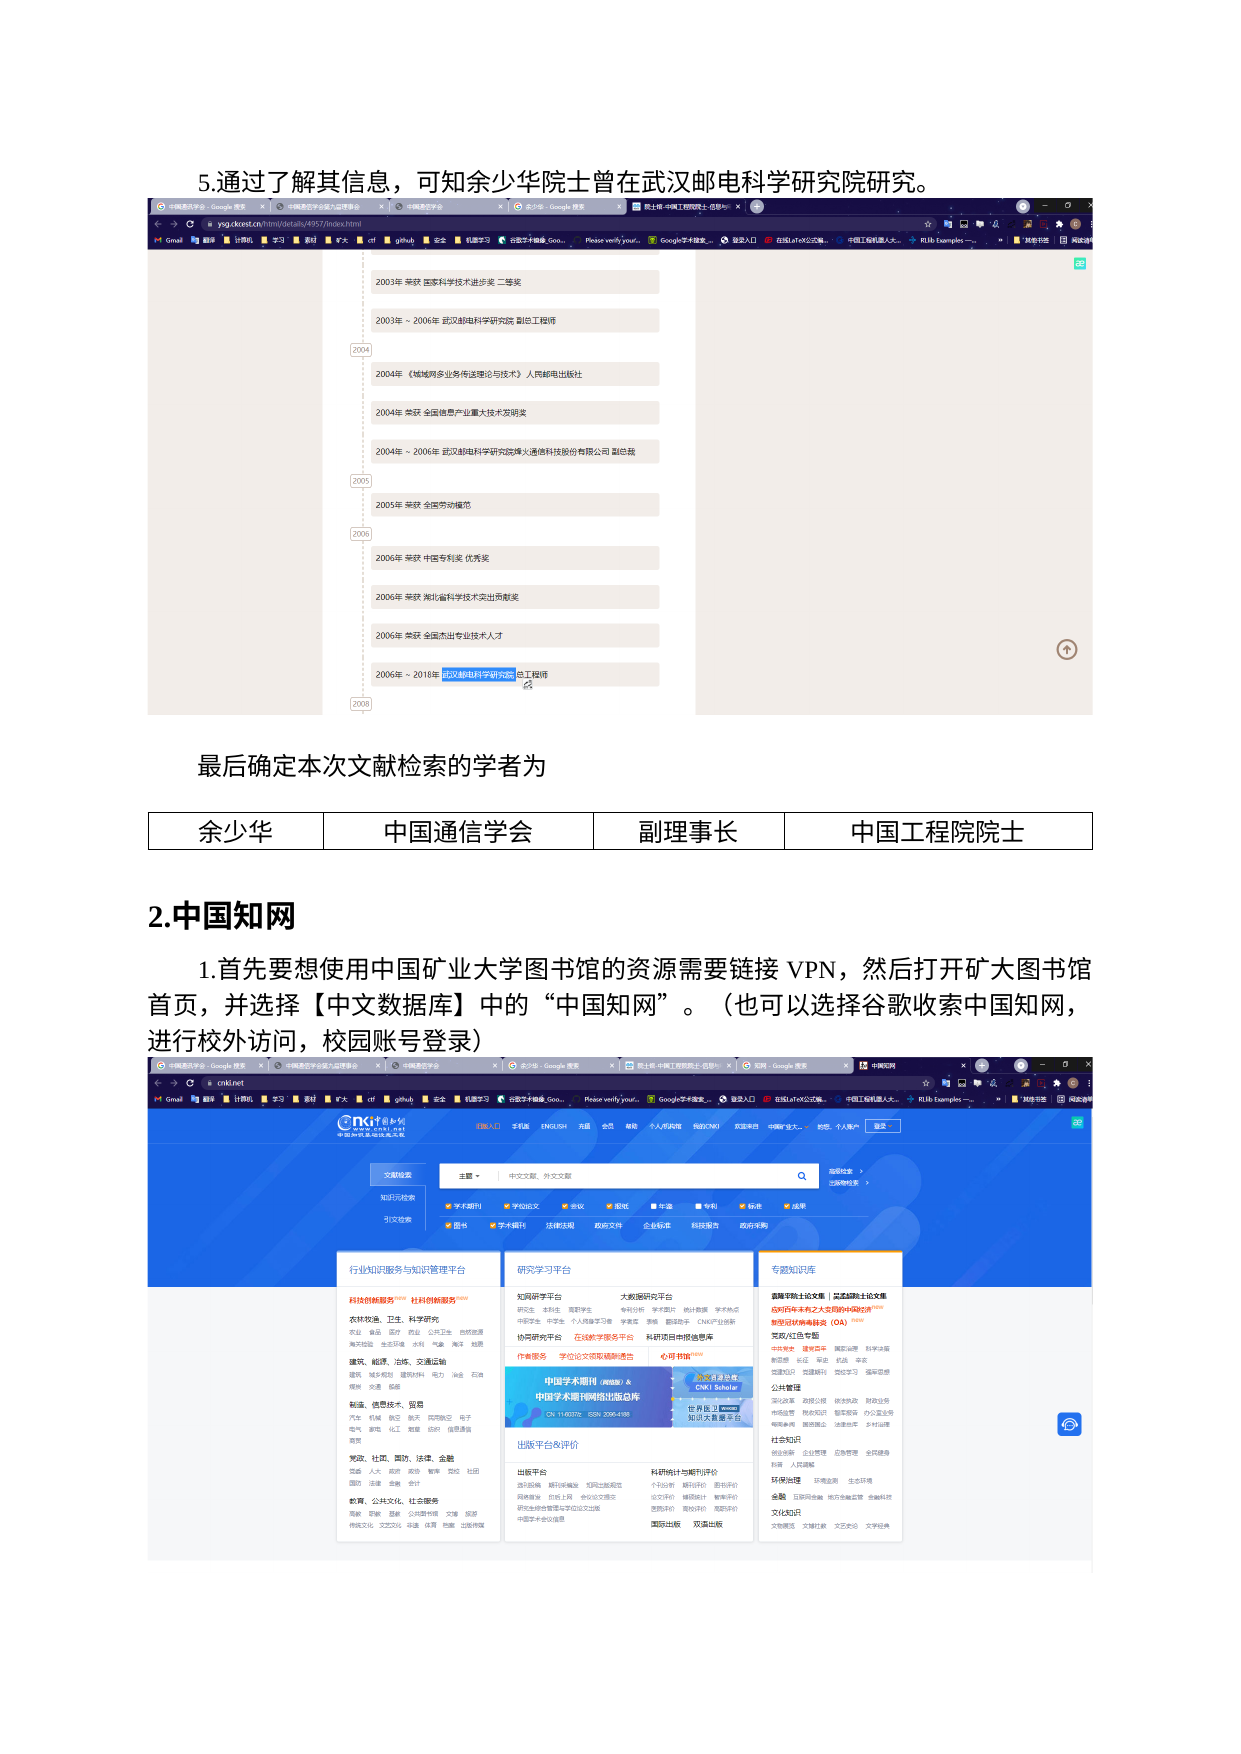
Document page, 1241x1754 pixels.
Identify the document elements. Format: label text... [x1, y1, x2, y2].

table_header 中国工程院院士 [785, 813, 1092, 849]
table_header 中国通信学会 [324, 813, 593, 849]
text 5.通过了解其信息，可知余少华院士曾在武汉邮电科学研究院研究。 [148, 162, 1092, 198]
picture [147, 1057, 1093, 1573]
table_header 余少华 [149, 813, 323, 849]
table_header 副理事长 [594, 813, 784, 849]
text 最后确定本次文献检索的学者为 [148, 747, 1092, 783]
picture [147, 198, 1093, 715]
text 1.首先要想使用中国矿业大学图书馆的资源需要链接VPN，然后打开矿大图书馆首页，并选择【中文数据库】中的“中国知网”。（也可以选择谷歌收索中国知网，进行校外访问，校园账号登录） [148, 949, 1092, 1057]
subtitle 2.中国知网 [148, 891, 1092, 937]
